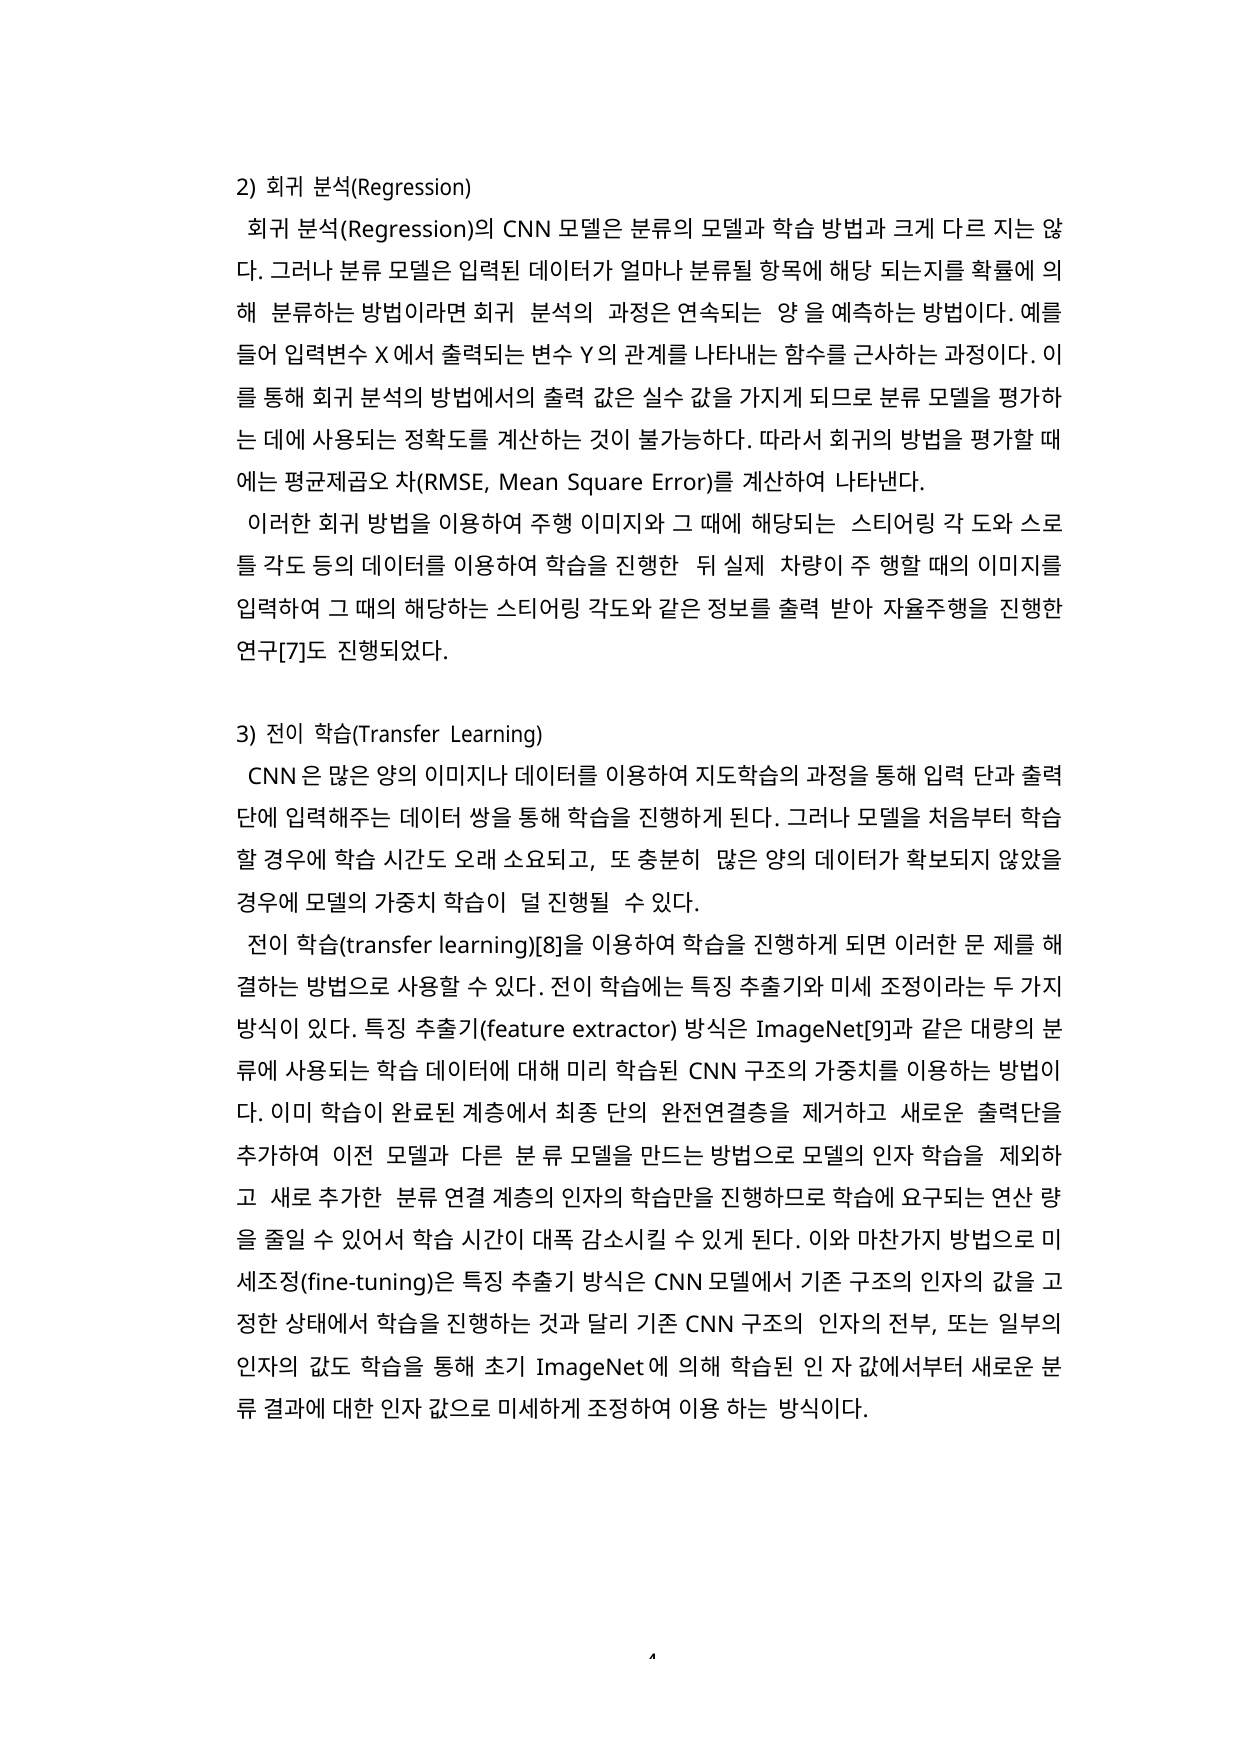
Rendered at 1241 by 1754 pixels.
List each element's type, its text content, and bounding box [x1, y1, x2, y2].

text 회귀 분석(Regression)의 CNN 모델은 분류의 모델과 학습 방법과 크게 다르 지는 않다. 그러나 분류 모델은 입력된 데이터가 얼마나 분류될 항목에 해당 되는지를 확률에 의해 분류하는 방법이라면 회귀 분석의 과정은 연속되는 양 을 예측하는 방법이다. 예를 들어 입력변수 X에서 출력되는 변수 Y의 관계를 나타내는 함수를 근사하는 과정이다. 이를 통해 회귀 분석의 방법에서의 출력 값은 실수 값을 가지게 되므로 분류 모델을 평가하는 데에 사용되는 정확도를 계산하는 것이 불가능하다. 따라서 회귀의 방법을 평가할 때에는 평균제곱오 차(RMSE, Mean Square Error)를 계산하여 나타낸다. [236, 213, 1063, 497]
list 전이 학습(Transfer Learning) [236, 718, 1221, 749]
text CNN은 많은 양의 이미지나 데이터를 이용하여 지도학습의 과정을 통해 입력 단과 출력단에 입력해주는 데이터 쌍을 통해 학습을 진행하게 된다. 그러나 모델을 처음부터 학습할 경우에 학습 시간도 오래 소요되고, 또 충분히 많은 양의 데이터가 확보되지 않았을 경우에 모델의 가중치 학습이 덜 진행될 수 있다. [236, 760, 1063, 918]
text 전이 학습(transfer learning)[8]을 이용하여 학습을 진행하게 되면 이러한 문 제를 해결하는 방법으로 사용할 수 있다. 전이 학습에는 특징 추출기와 미세 조정이라는 두 가지 방식이 있다. 특징 추출기(feature extractor) 방식은 ImageNet[9]과 같은 대량의 분류에 사용되는 학습 데이터에 대해 미리 학습된 CNN 구조의 가중치를 이용하는 방법이다. 이미 학습이 완료된 계층에서 최종 단의 완전연결층을 제거하고 새로운 출력단을 추가하여 이전 모델과 다른 분 류 모델을 만드는 방법으로 모델의 인자 학습을 제외하고 새로 추가한 분류 연결 계층의 인자의 학습만을 진행하므로 학습에 요구되는 연산 량을 줄일 수 있어서 학습 시간이 대폭 감소시킬 수 있게 된다. 이와 마찬가지 방법으로 미 세조정(fine-tuning)은 특징 추출기 방식은 CNN모델에서 기존 구조의 인자의 값을 고정한 상태에서 학습을 진행하는 것과 달리 기존 CNN 구조의 인자의 전부, 또는 일부의 인자의 값도 학습을 통해 초기 ImageNet에 의해 학습된 인 자 값에서부터 새로운 분류 결과에 대한 인자 값으로 미세하게 조정하여 이용 하는 방식이다. [236, 929, 1063, 1424]
text 이러한 회귀 방법을 이용하여 주행 이미지와 그 때에 해당되는 스티어링 각 도와 스로틀 각도 등의 데이터를 이용하여 학습을 진행한 뒤 실제 차량이 주 행할 때의 이미지를 입력하여 그 때의 해당하는 스티어링 각도와 같은 정보를 출력 받아 자율주행을 진행한 연구[7]도 진행되었다. [236, 508, 1063, 666]
list 회귀 분석(Regression) [236, 171, 1221, 202]
